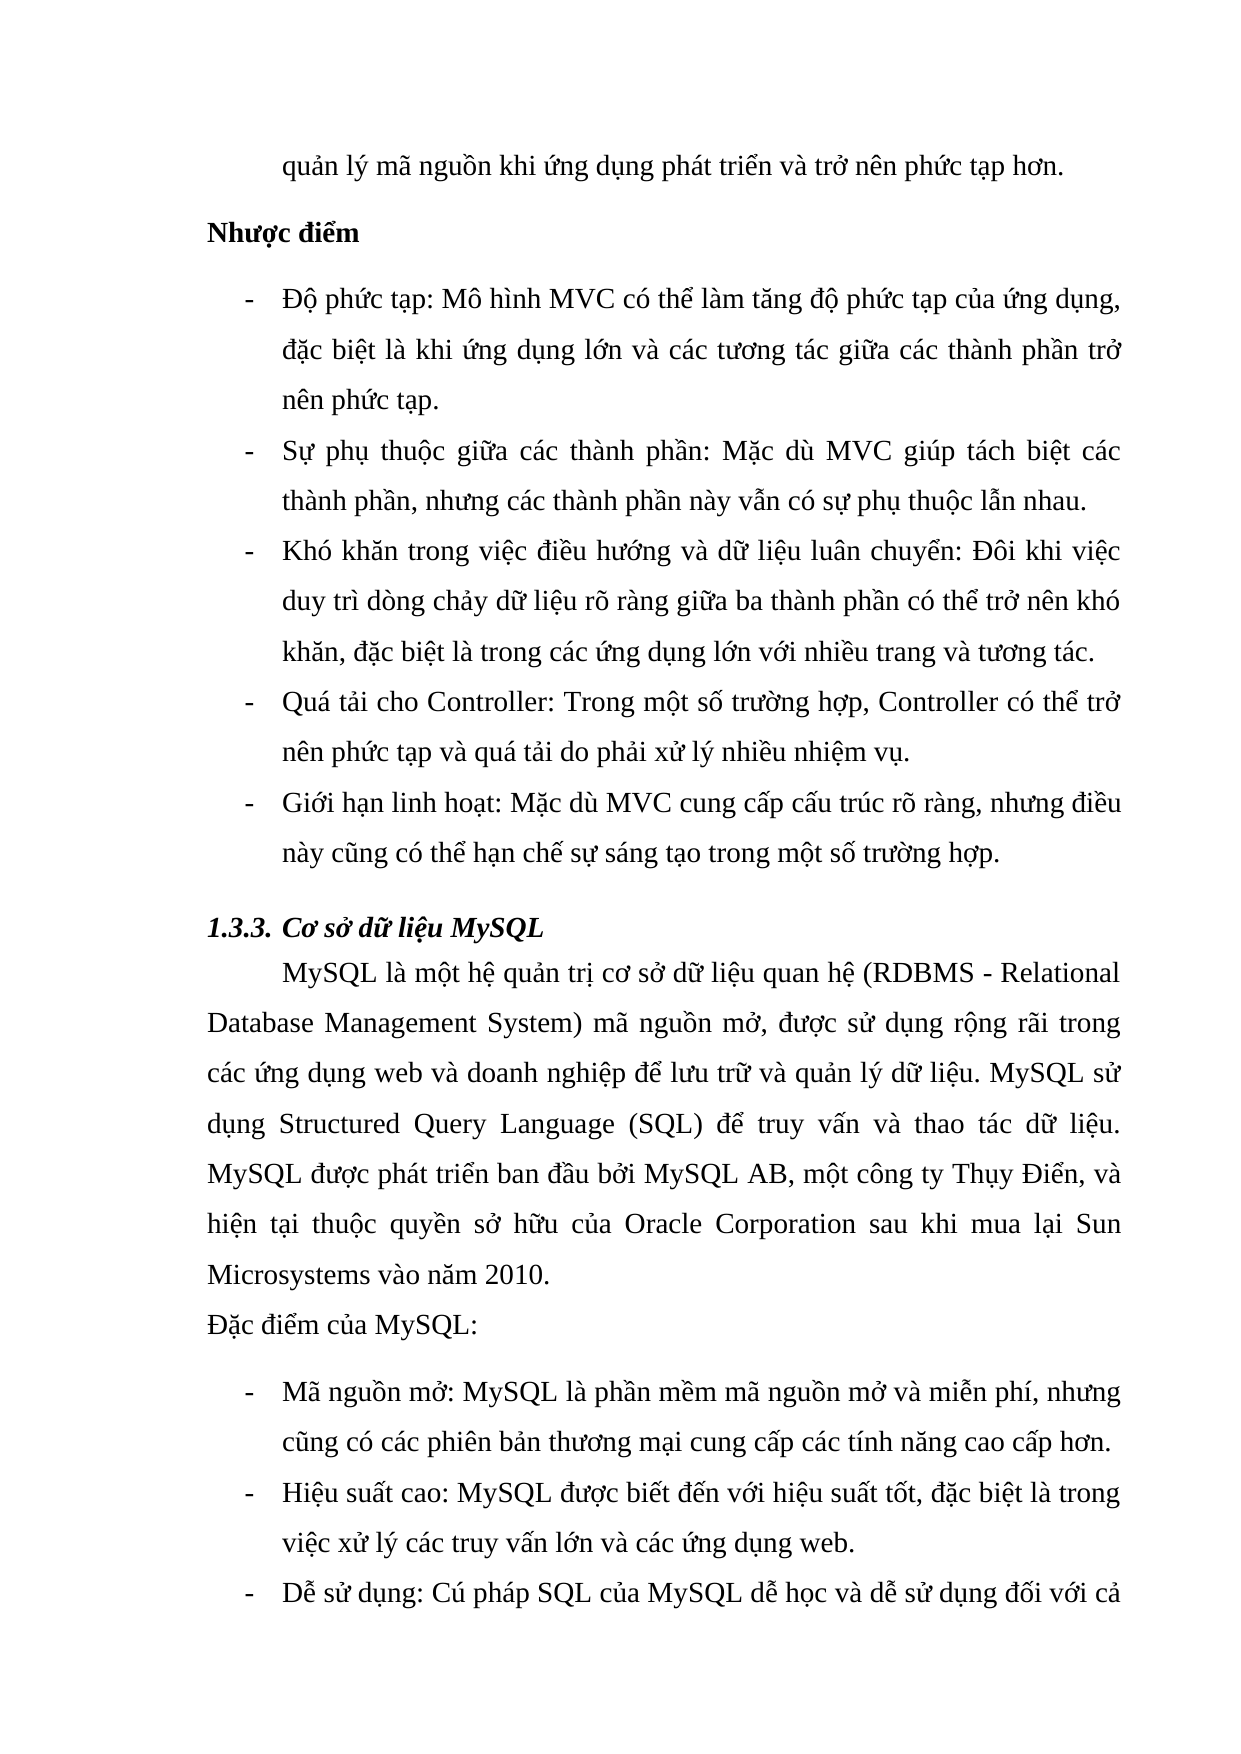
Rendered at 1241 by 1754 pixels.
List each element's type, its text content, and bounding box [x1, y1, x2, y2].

list Sự phụ thuộc giữa các thành phần: Mặc dù MVC giúp tách biệt các thành phần, nhưng các thành phần này vẫn có sự phụ thuộc lẫn nhau. [244, 433, 1122, 516]
text Đặc điểm của MySQL: [207, 1307, 1122, 1341]
list Quá tải cho Controller: Trong một số trường hợp, Controller có thể trở nên phức tạp và quá tải do phải xử lý nhiều nhiệm vụ. [244, 684, 1122, 768]
subtitle Cơ sở dữ liệu MySQL [207, 910, 1122, 944]
list Hiệu suất cao: MySQL được biết đến với hiệu suất tốt, đặc biệt là trong việc xử lý các truy vấn lớn và các ứng dụng web. [244, 1475, 1122, 1558]
text MySQL là một hệ quản trị cơ sở dữ liệu quan hệ (RDBMS - Relational Database Management System) mã nguồn mở, được sử dụng rộng rãi trong các ứng dụng web và doanh nghiệp để lưu trữ và quản lý dữ liệu. MySQL sử dụng Structured Query Language (SQL) để truy vấn và thao tác dữ liệu. MySQL được phát triển ban đầu bởi MySQL AB, một công ty Thụy Điển, và hiện tại thuộc quyền sở hữu của Oracle Corporation sau khi mua lại Sun Microsystems vào năm 2010. [207, 955, 1122, 1290]
list Khó khăn trong việc điều hướng và dữ liệu luân chuyển: Đôi khi việc duy trì dòng chảy dữ liệu rõ ràng giữa ba thành phần có thể trở nên khó khăn, đặc biệt là trong các ứng dụng lớn với nhiều trang và tương tác. [244, 533, 1122, 667]
list Mã nguồn mở: MySQL là phần mềm mã nguồn mở và miễn phí, nhưng cũng có các phiên bản thương mại cung cấp các tính năng cao cấp hơn. [244, 1374, 1122, 1458]
list Độ phức tạp: Mô hình MVC có thể làm tăng độ phức tạp của ứng dụng, đặc biệt là khi ứng dụng lớn và các tương tác giữa các thành phần trở nên phức tạp. [244, 282, 1122, 416]
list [244, 1575, 1122, 1609]
list Giới hạn linh hoạt: Mặc dù MVC cung cấp cấu trúc rõ ràng, nhưng điều này cũng có thể hạn chế sự sáng tạo trong một số trường hợp. [244, 785, 1122, 869]
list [244, 148, 1122, 181]
text Nhược điểm [207, 215, 1122, 248]
